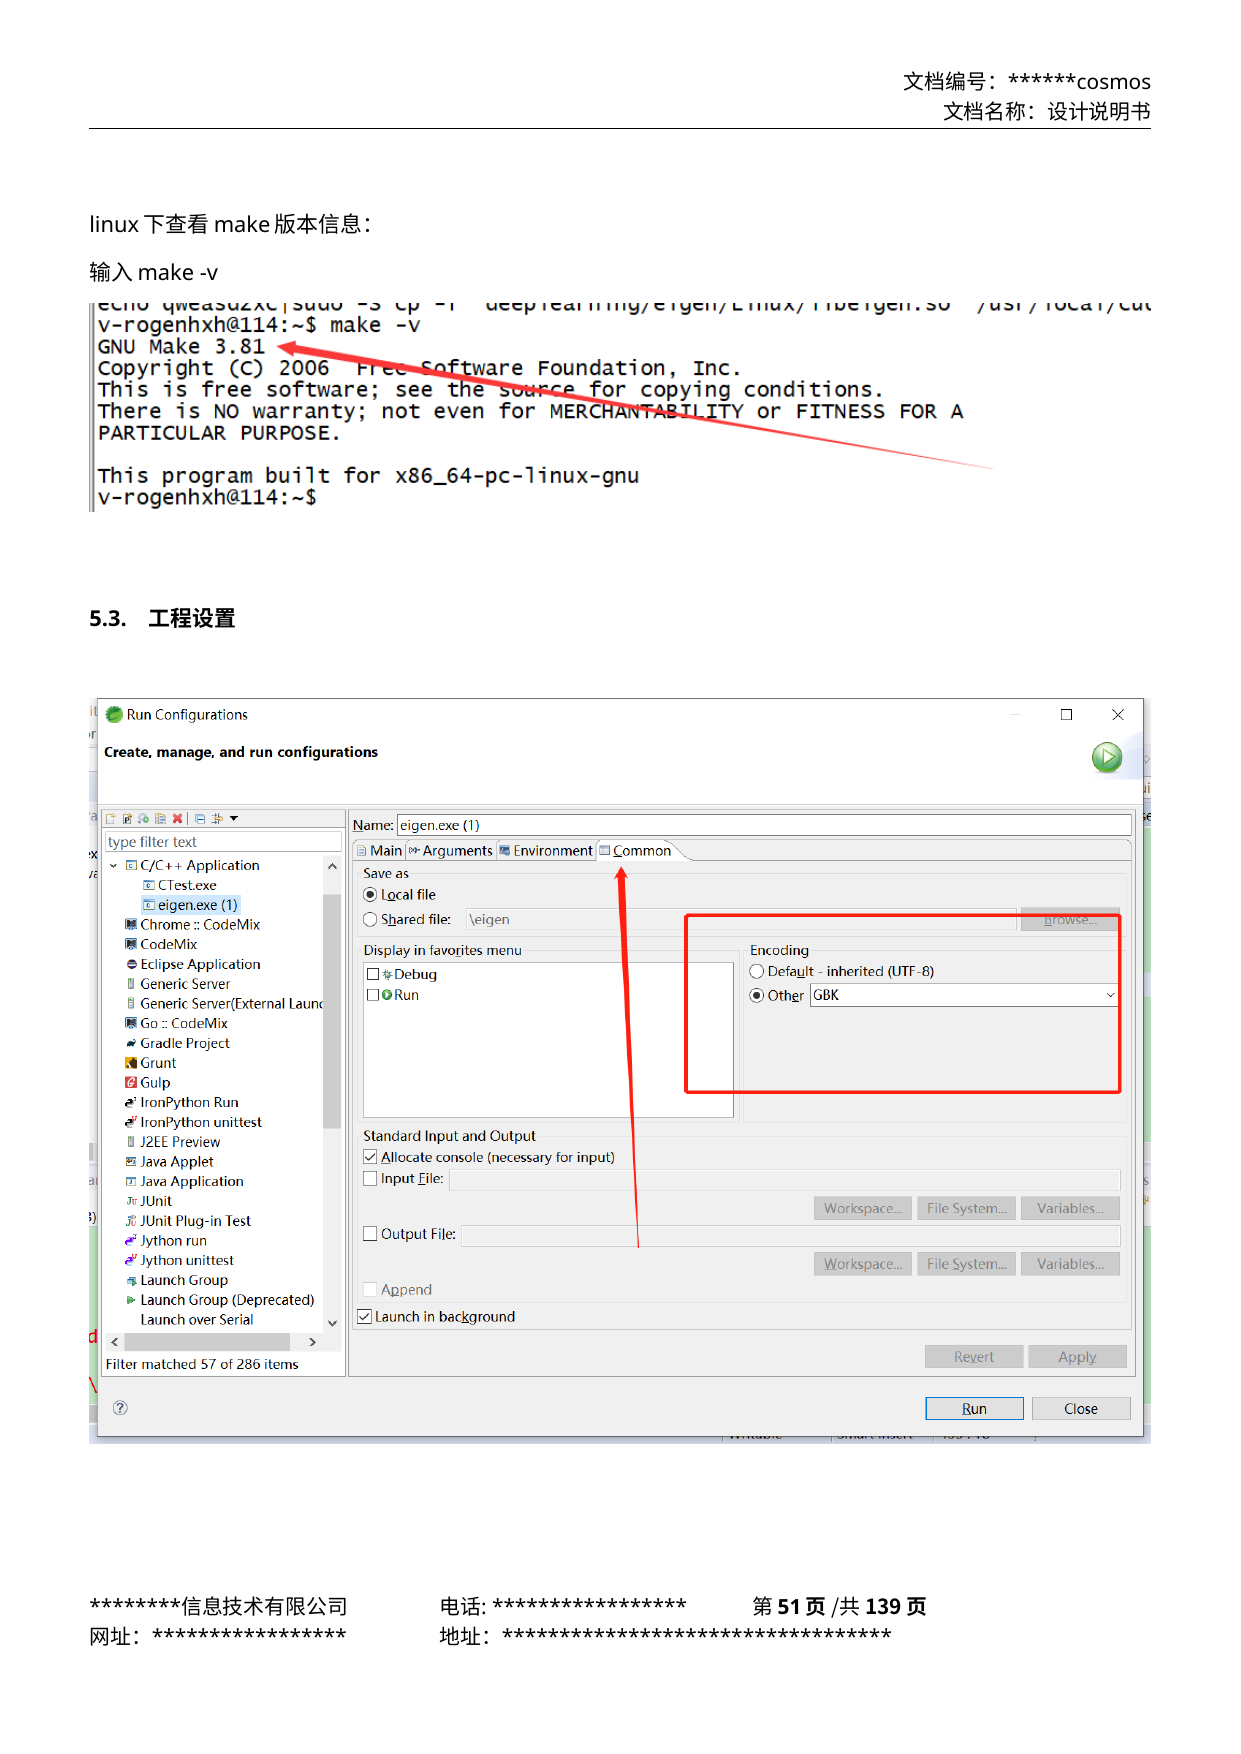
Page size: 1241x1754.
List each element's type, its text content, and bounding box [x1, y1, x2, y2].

text linux下查看make版本信息： [89, 207, 1151, 239]
subtitle 工程设置 [89, 601, 1151, 633]
picture [89, 303, 1151, 512]
picture [89, 698, 1151, 1444]
text 输入make -v [89, 255, 1151, 287]
